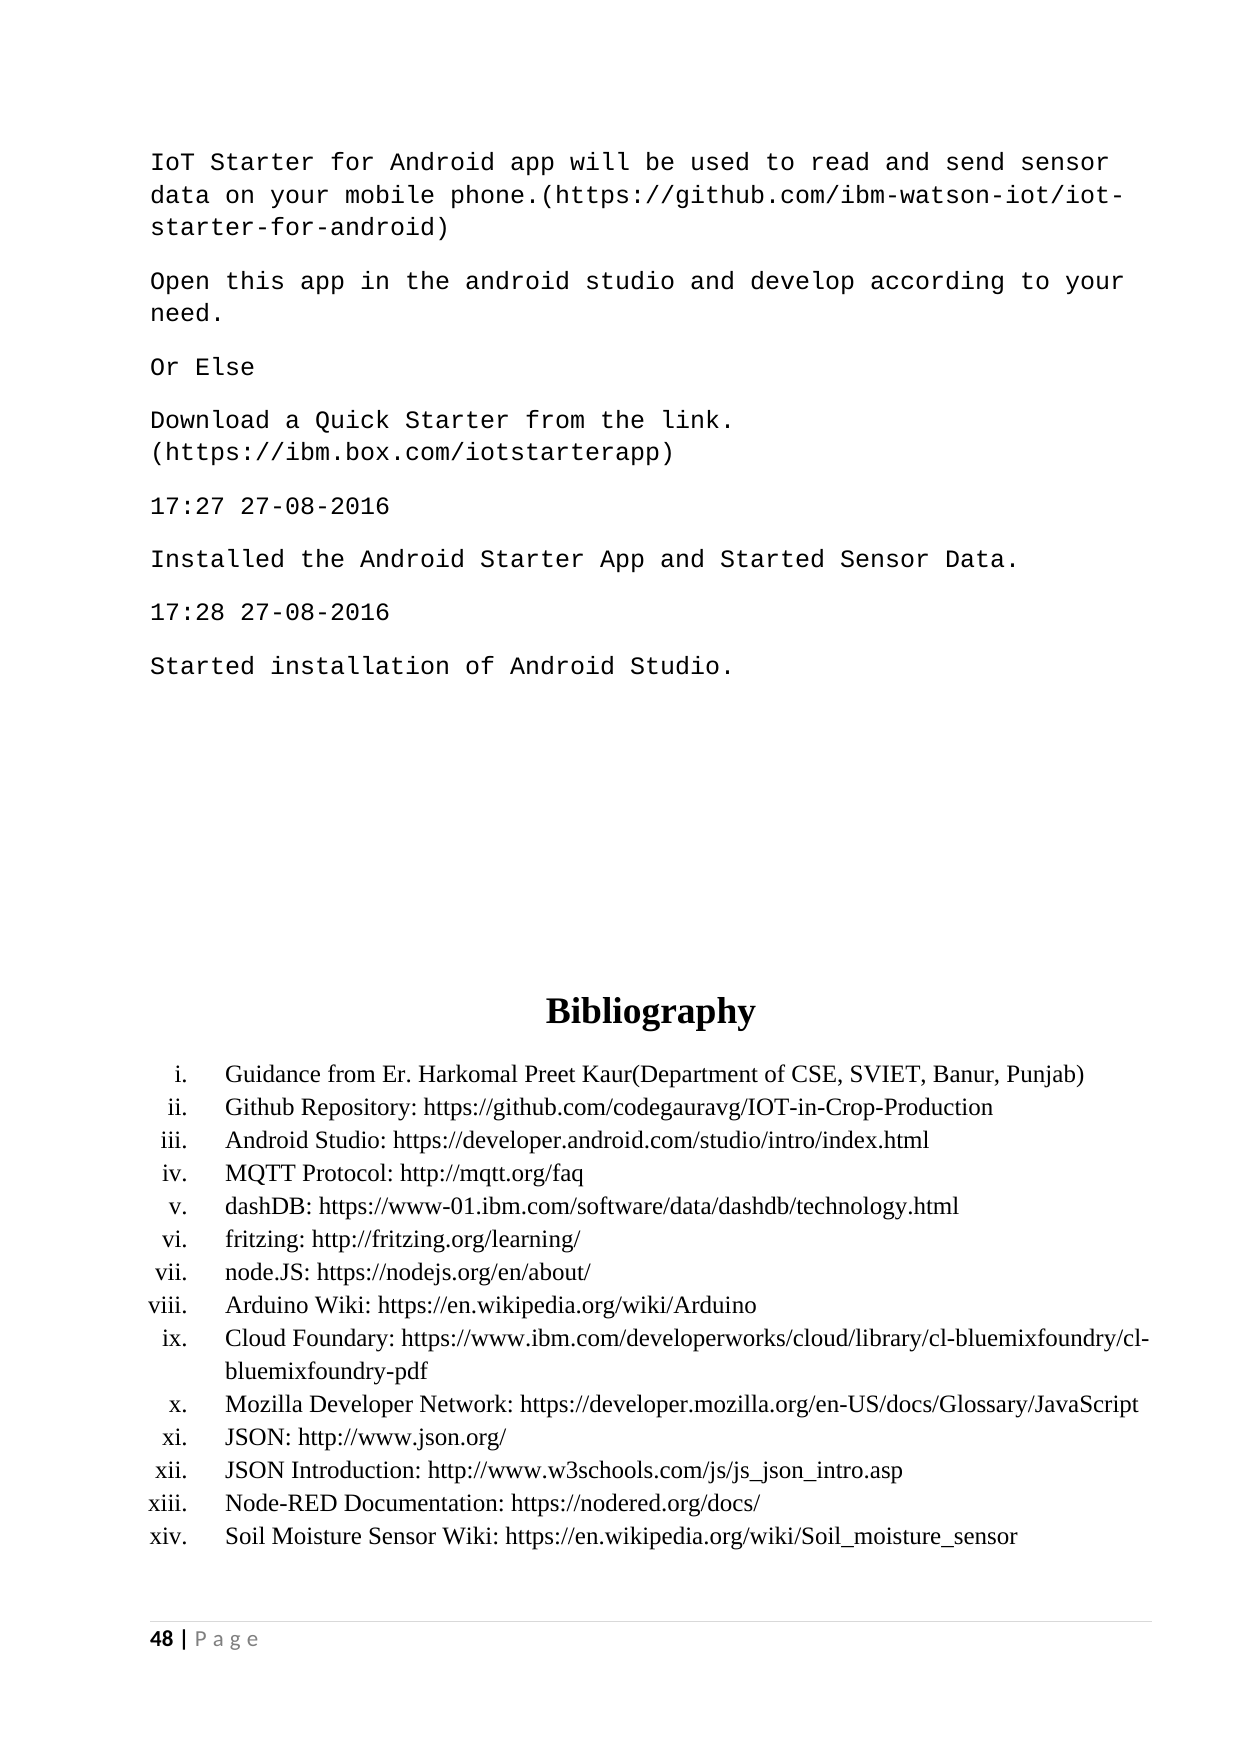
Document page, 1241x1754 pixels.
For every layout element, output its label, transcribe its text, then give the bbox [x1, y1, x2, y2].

list Soil Moisture Sensor Wiki: https://en.wikipedia.org/wiki/Soil_moisture_sensor [187, 1521, 1152, 1550]
list Arduino Wiki: https://en.wikipedia.org/wiki/Arduino [187, 1290, 1152, 1319]
list Node-RED Documentation: https://nodered.org/docs/ [187, 1488, 1152, 1517]
list Guidance from Er. Harkomal Preet Kaur(Department of CSE, SVIET, Banur, Punjab) [187, 1059, 1152, 1087]
list Cloud Foundary: https://www.ibm.com/developerworks/cloud/library/cl-bluemixfoundry/cl-bluemixfoundry-pdf [187, 1323, 1152, 1385]
text Installed the Android Starter App and Started Sensor Data. [150, 547, 1152, 575]
list JSON Introduction: http://www.w3schools.com/js/js_json_intro.asp [187, 1455, 1152, 1484]
text Started installation of Android Studio. [150, 653, 1152, 682]
text IoT Starter for Android app will be used to read and send sensor data on your mobile phone.(https://github.com/ibm-watson-iot/iot-starter-for-android) [150, 150, 1152, 243]
list Github Repository: https://github.com/codegauravg/IOT-in-Crop-Production [187, 1092, 1152, 1121]
text 17:28 27-08-2016 [150, 600, 1152, 628]
list node.JS: https://nodejs.org/en/about/ [187, 1257, 1152, 1286]
text Or Else [150, 354, 1152, 382]
text Open this app in the android studio and develop according to your need. [150, 268, 1152, 329]
list JSON: http://www.json.org/ [187, 1422, 1152, 1451]
list Mozilla Developer Network: https://developer.mozilla.org/en-US/docs/Glossary/JavaScript [187, 1389, 1152, 1418]
list MQTT Protocol: http://mqtt.org/faq [187, 1158, 1152, 1187]
list fritzing: http://fritzing.org/learning/ [187, 1224, 1152, 1253]
list Android Studio: https://developer.android.com/studio/intro/index.html [187, 1125, 1152, 1153]
text Download a Quick Starter from the link. (https://ibm.box.com/iotstarterapp) [150, 407, 1152, 468]
text Bibliography [150, 988, 1152, 1031]
list dashDB: https://www-01.ibm.com/software/data/dashdb/technology.html [187, 1191, 1152, 1219]
text 17:27 27-08-2016 [150, 493, 1152, 522]
